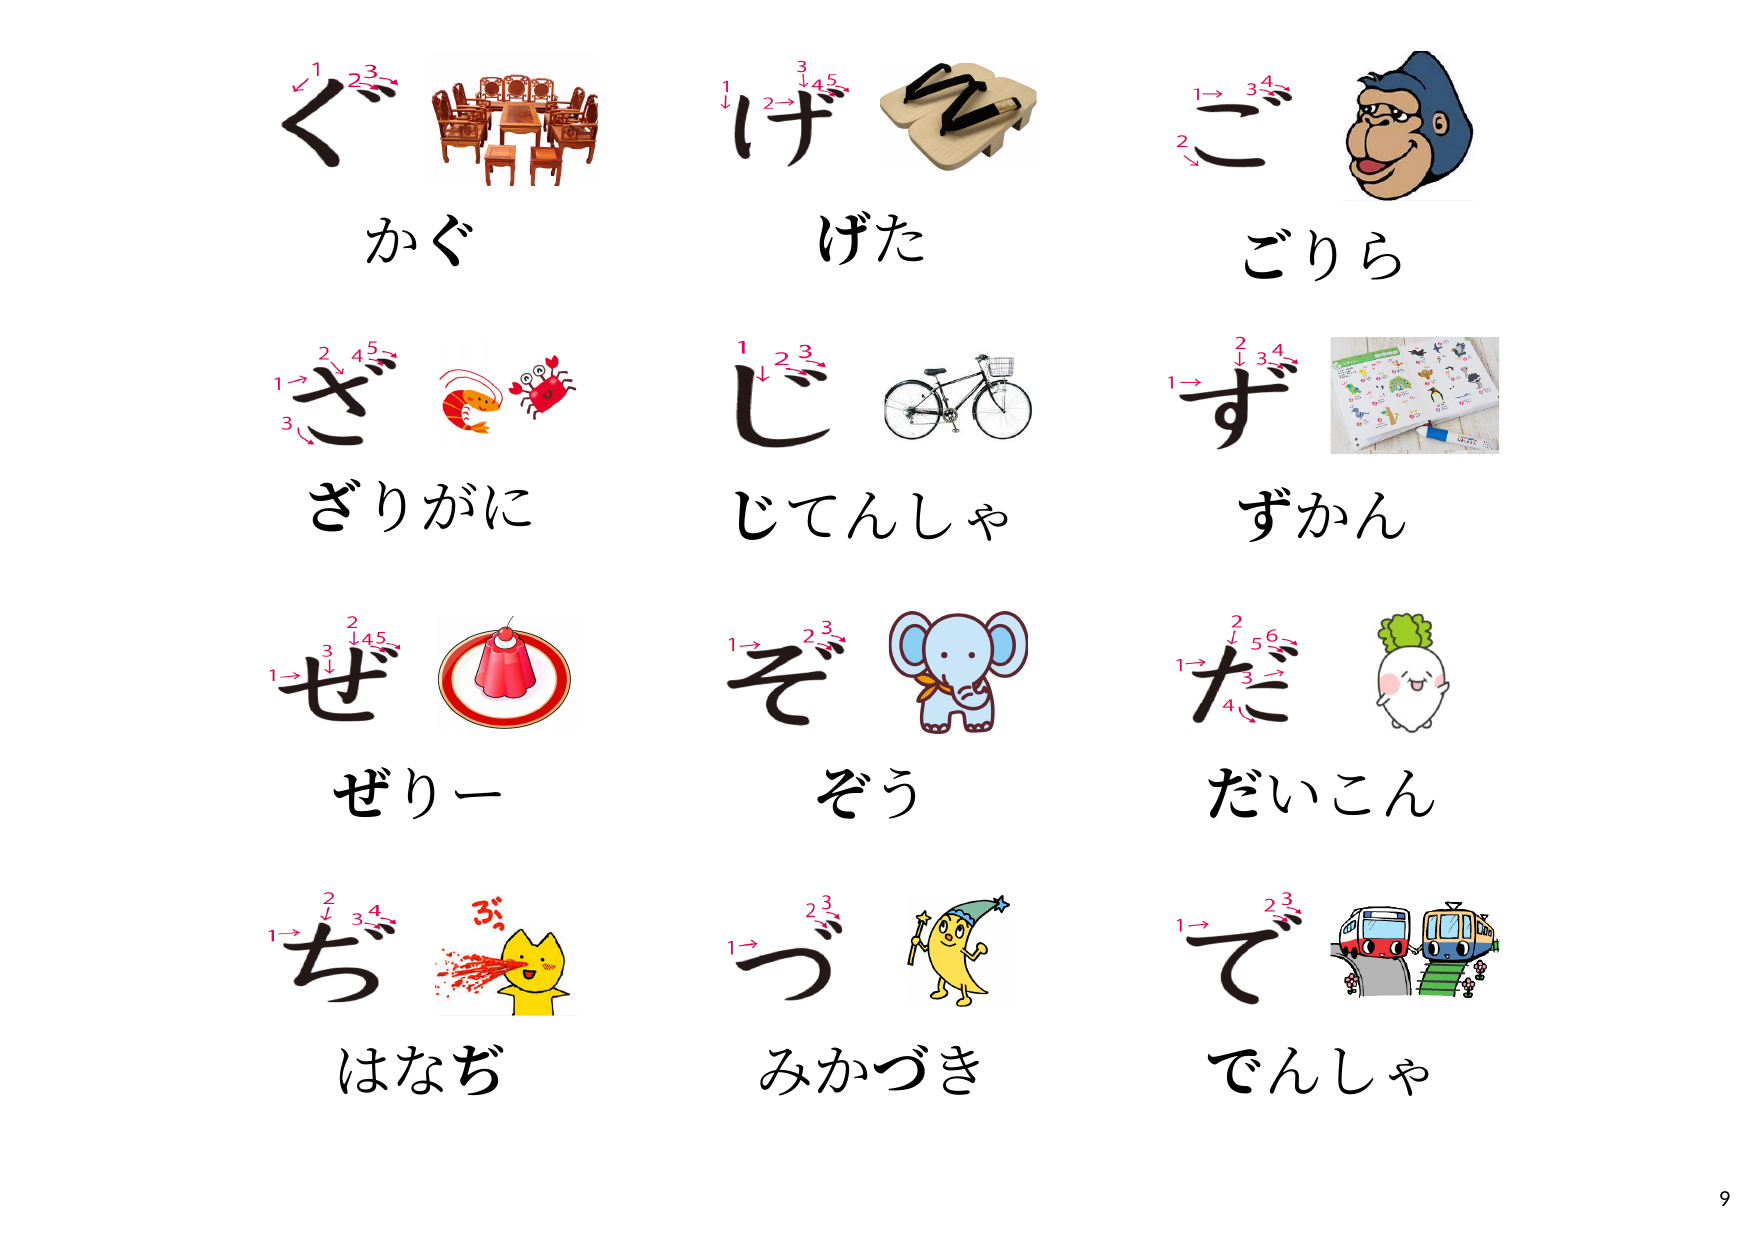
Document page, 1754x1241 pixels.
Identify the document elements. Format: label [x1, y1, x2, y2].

picture [428, 51, 598, 186]
picture [884, 348, 1033, 442]
picture [717, 612, 852, 733]
picture [888, 611, 1028, 734]
picture [435, 885, 581, 1016]
picture [1330, 337, 1500, 454]
picture [437, 616, 578, 729]
picture [717, 890, 852, 1011]
picture [266, 58, 400, 179]
picture [717, 335, 852, 456]
picture [906, 894, 1011, 1007]
picture [1168, 890, 1302, 1011]
picture [266, 335, 400, 456]
picture [1168, 612, 1302, 733]
picture [1346, 609, 1473, 736]
picture [266, 612, 400, 733]
picture [717, 57, 852, 178]
picture [1168, 335, 1302, 456]
picture [1168, 66, 1302, 186]
picture [1330, 900, 1500, 1001]
picture [428, 341, 587, 450]
picture [1342, 51, 1477, 201]
picture [266, 890, 400, 1011]
picture [880, 63, 1037, 172]
